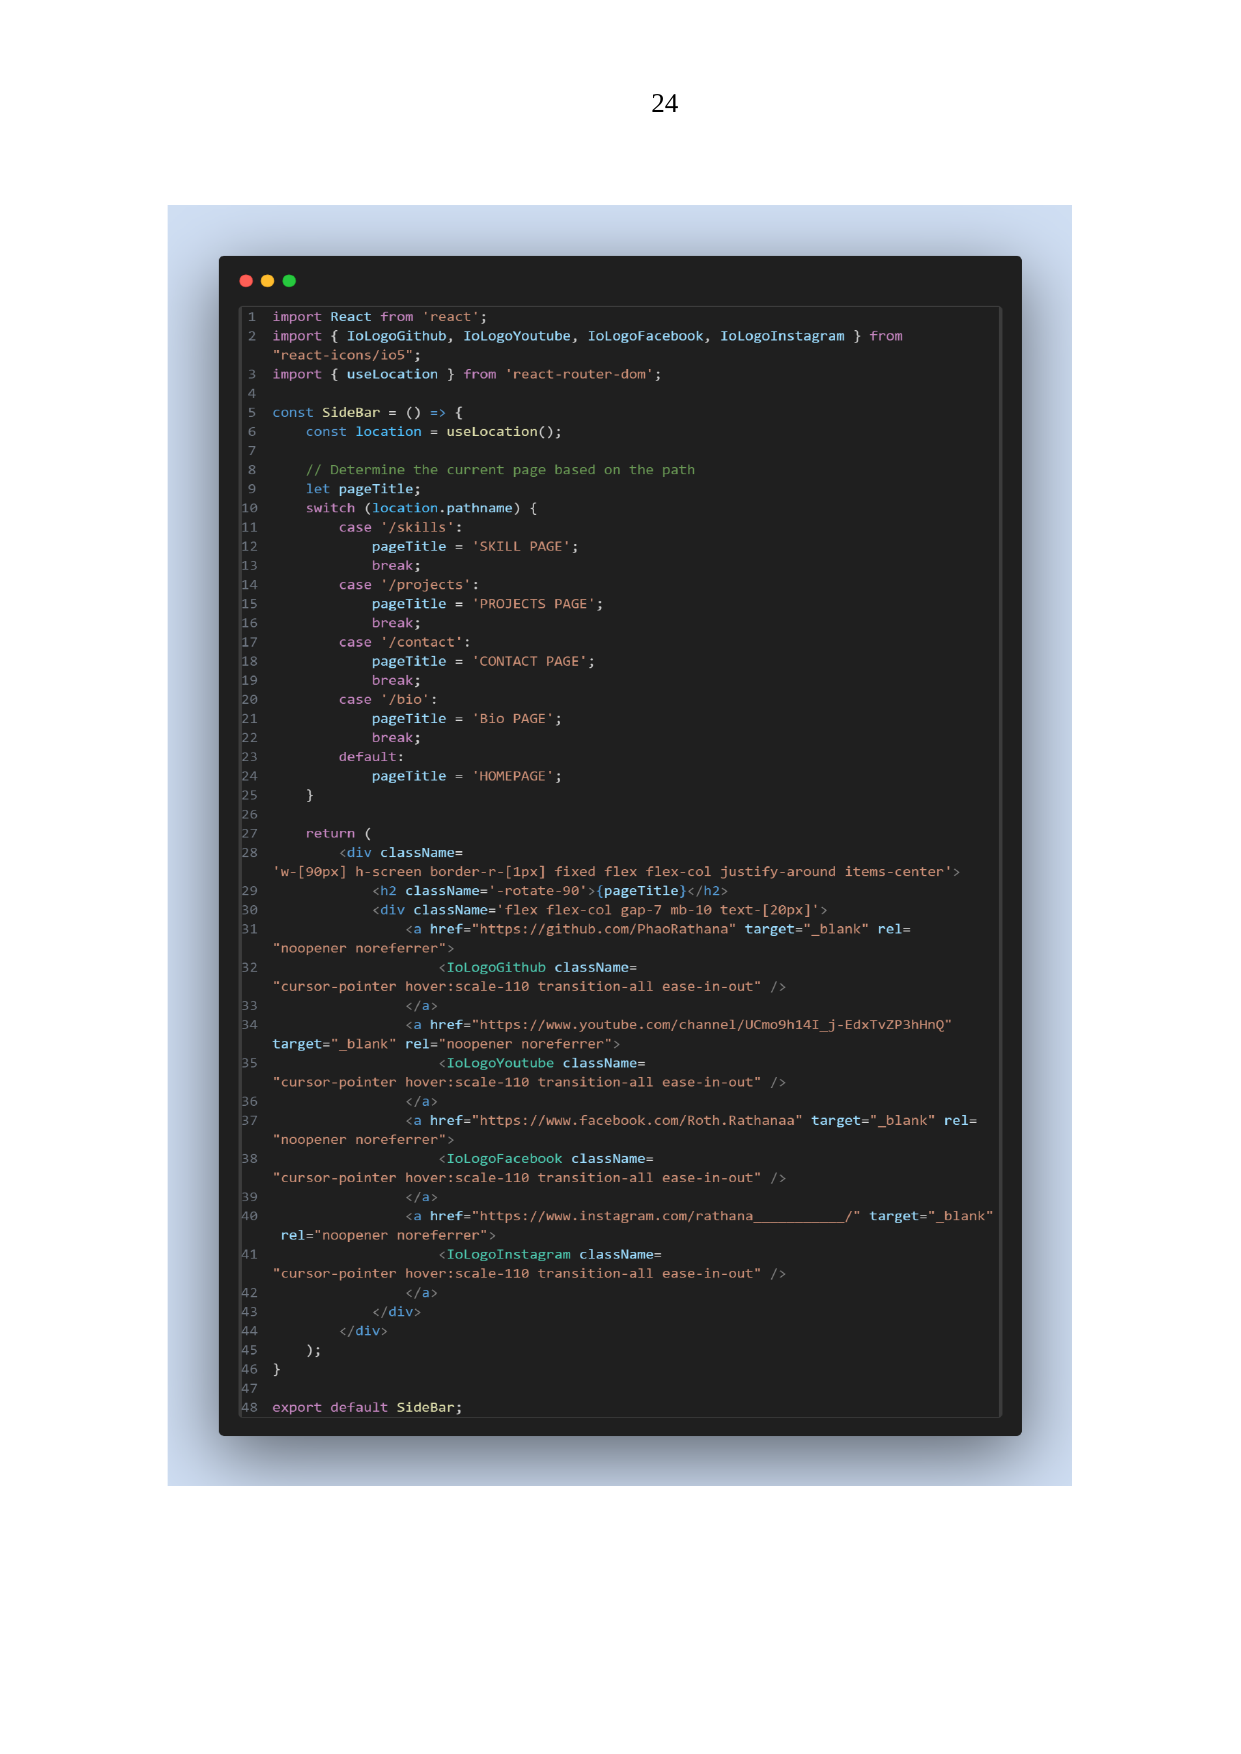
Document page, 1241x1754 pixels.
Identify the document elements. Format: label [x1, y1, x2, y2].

picture [167, 205, 1072, 1486]
